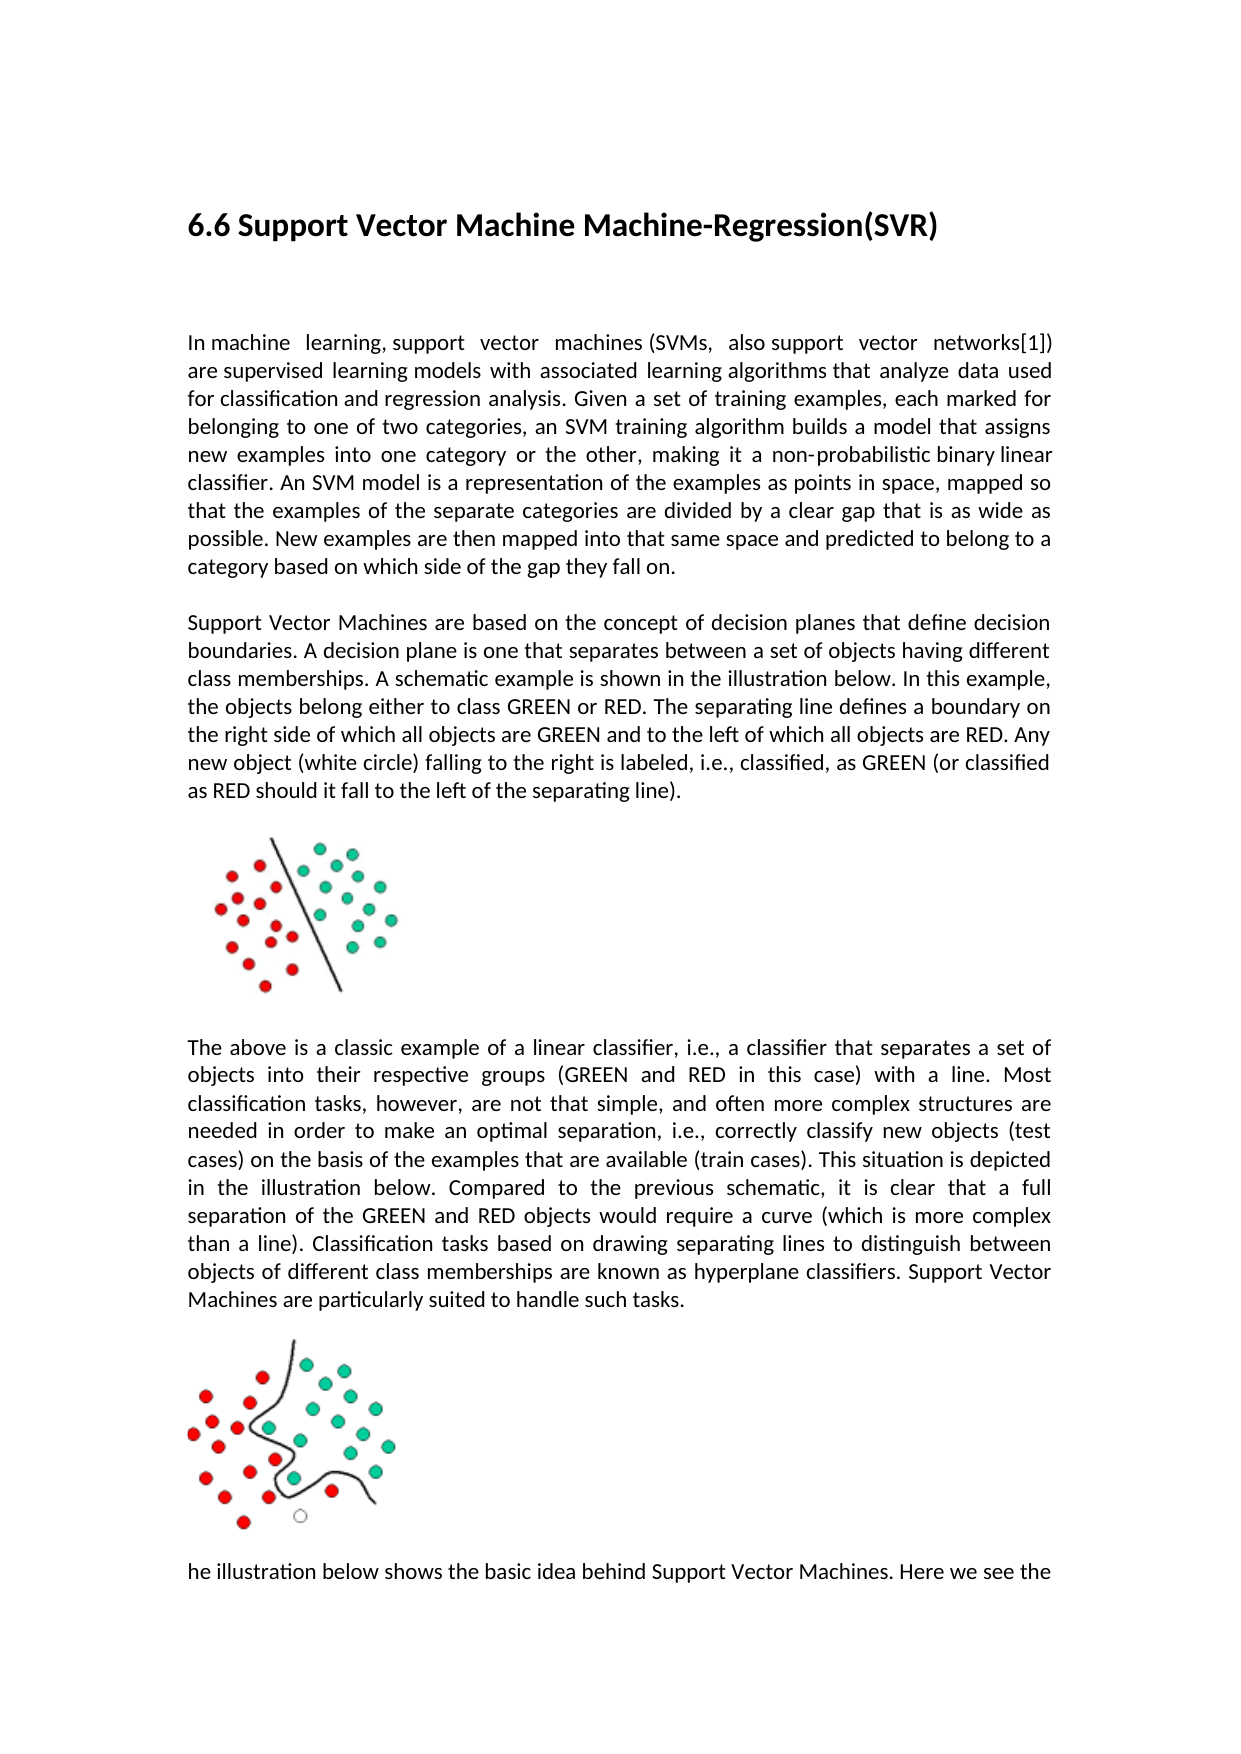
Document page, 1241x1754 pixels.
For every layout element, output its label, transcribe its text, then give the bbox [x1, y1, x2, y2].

text Support Vector Machines are based on the concept of decision planes that define decision boundaries. A decision plane is one that separates between a set of objects having different class memberships. A schematic example is shown in the illustration below. In this example, the objects belong either to class GREEN or RED. The separating line defines a boundary on the right side of which all objects are GREEN and to the left of which all objects are RED. Any new object (white circle) falling to the right is labeled, i.e., classified, as GREEN (or classified as RED should it fall to the left of the separating line). [187, 608, 1053, 804]
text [187, 1557, 1053, 1585]
picture [187, 1339, 397, 1531]
picture [187, 831, 430, 1006]
text In machine learning, support vector machines (SVMs, also support vector networks[1]) are supervised learning models with associated learning algorithms that analyze data used for classification and regression analysis. Given a set of training examples, each marked for belonging to one of two categories, an SVM training algorithm builds a model that assigns new examples into one category or the other, making it a non-probabilistic binary linear classifier. An SVM model is a representation of the examples as points in space, mapped so that the examples of the separate categories are divided by a clear gap that is as wide as possible. New examples are then mapped into that same space and predicted to belong to a category based on which side of the gap they fall on. [187, 328, 1053, 580]
subtitle 6.6 Support Vector Machine Machine-Regression(SVR) [187, 204, 1053, 244]
text The above is a classic example of a linear classifier, i.e., a classifier that separates a set of objects into their respective groups (GREEN and RED in this case) with a line. Most classification tasks, however, are not that simple, and often more complex structures are needed in order to make an optimal separation, i.e., correctly classify new objects (test cases) on the basis of the examples that are available (train cases). This situation is depicted in the illustration below. Compared to the previous schematic, it is clear that a full separation of the GREEN and RED objects would require a curve (which is more complex than a line). Classification tasks based on drawing separating lines to distinguish between objects of different class memberships are known as hyperplane classifiers. Support Vector Machines are particularly suited to handle such tasks. [187, 1033, 1053, 1313]
